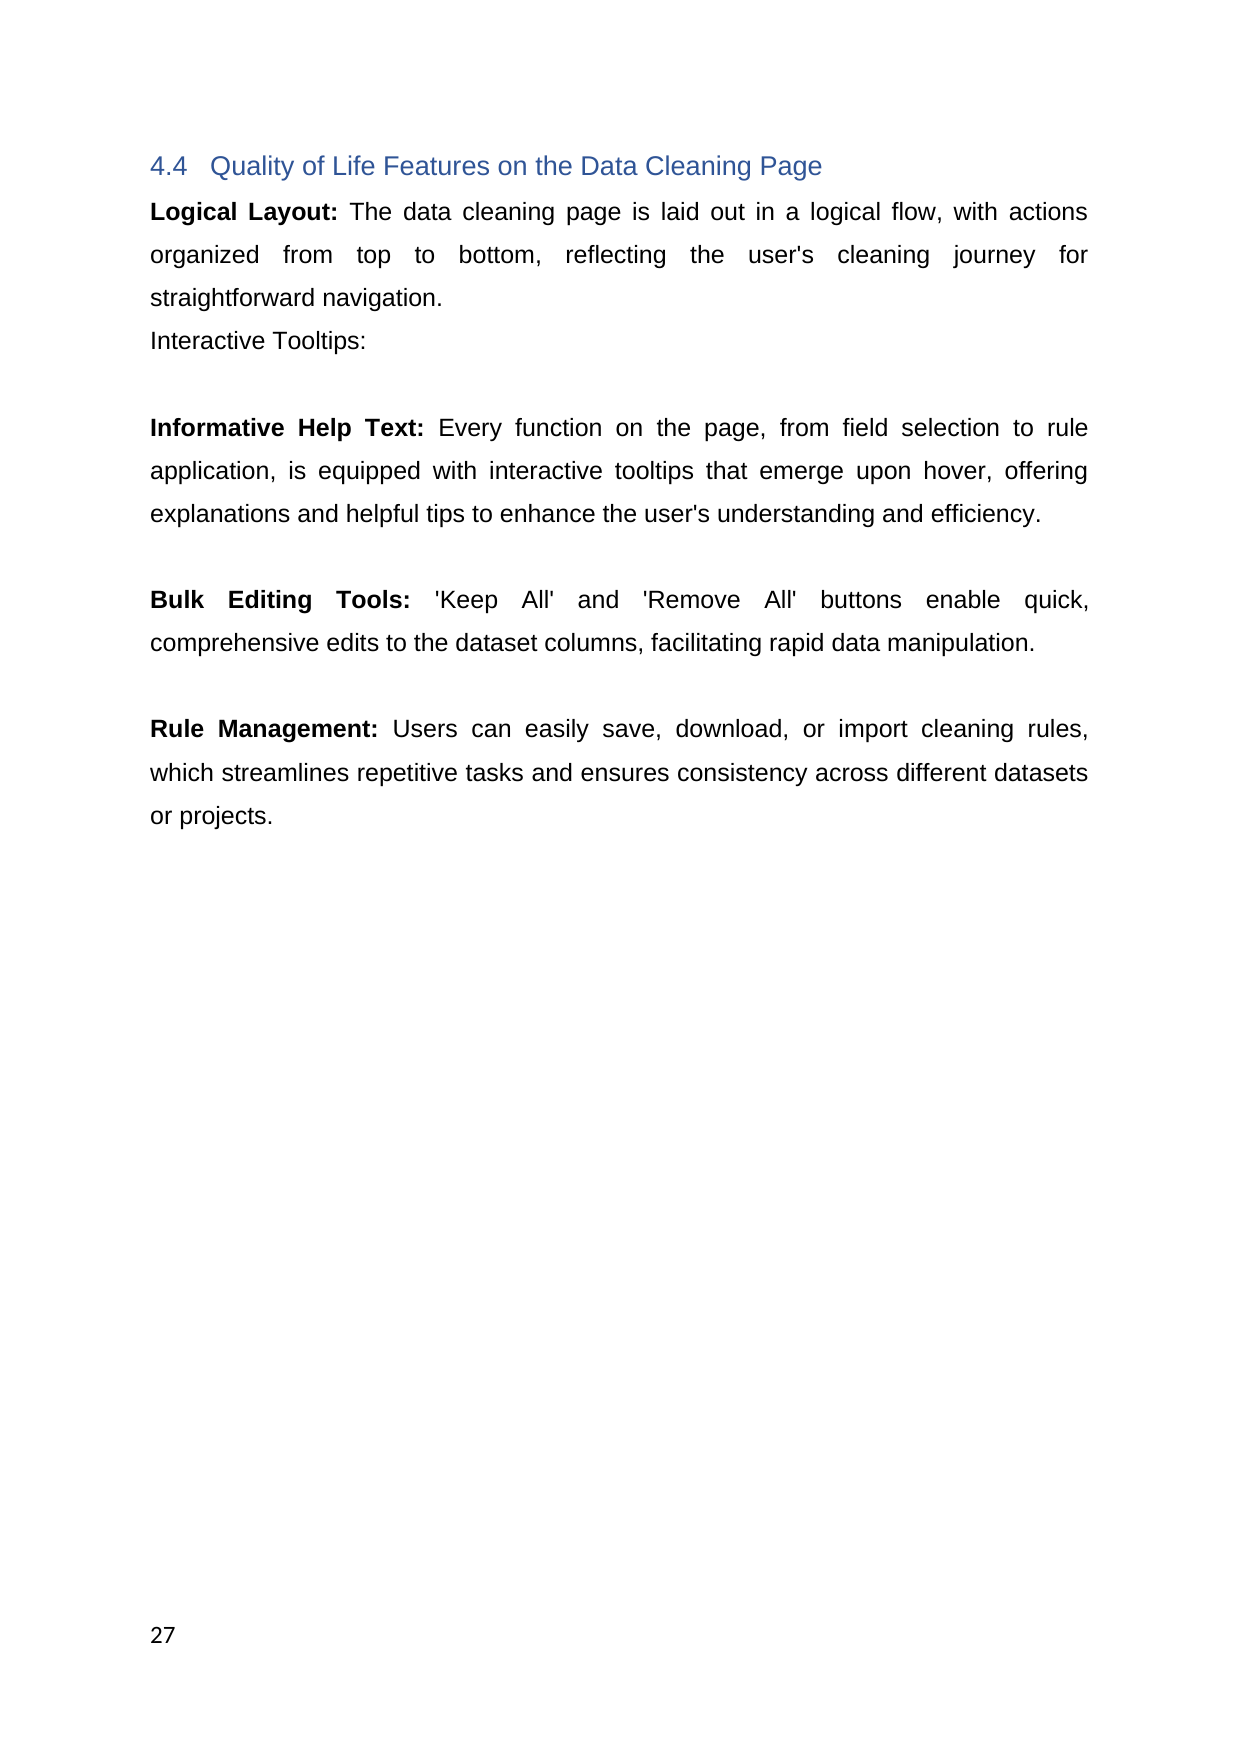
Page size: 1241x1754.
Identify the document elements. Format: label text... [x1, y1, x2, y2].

text Informative Help Text: Every function on the page, from field selection to rule application, is equipped with interactive tooltips that emerge upon hover, offering explanations and helpful tips to enhance the user's understanding and efficiency. [150, 412, 1090, 527]
text Rule Management: Users can easily save, download, or import cleaning rules, which streamlines repetitive tasks and ensures consistency across different datasets or projects. [150, 714, 1090, 829]
text Bulk Editing Tools: 'Keep All' and 'Remove All' buttons enable quick, comprehensive edits to the dataset columns, facilitating rapid data manipulation. [150, 585, 1090, 657]
text Interactive Tooltips: [150, 326, 1090, 355]
subtitle Quality of Life Features on the Data Cleaning Page [150, 150, 1090, 181]
text Logical Layout: The data cleaning page is laid out in a logical flow, with actions organized from top to bottom, reflecting the user's cleaning journey for straightforward navigation. [150, 197, 1090, 312]
